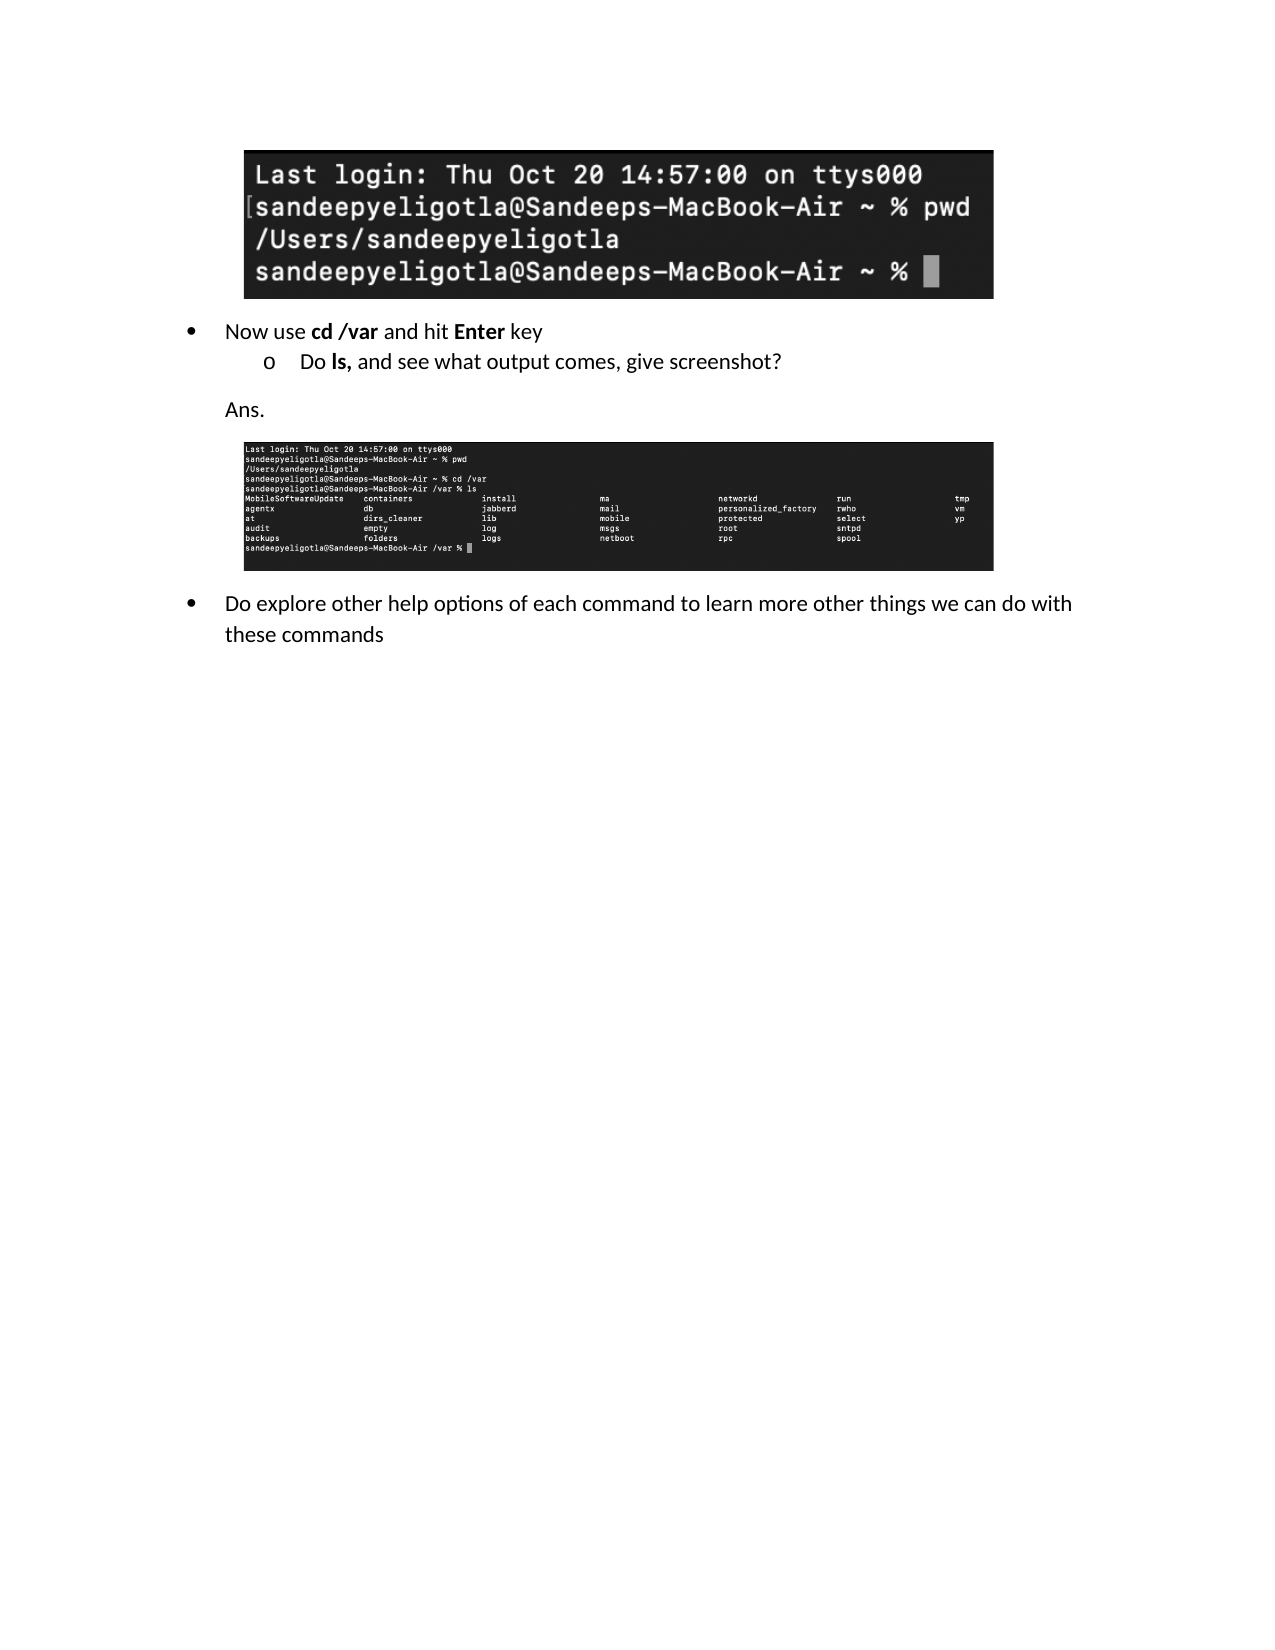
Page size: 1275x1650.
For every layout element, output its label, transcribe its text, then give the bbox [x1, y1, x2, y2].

text Ans. [225, 396, 1125, 424]
list Do ls, and see what output comes, give screenshot? [262, 347, 1125, 377]
list Do explore other help options of each command to learn more other things we can do with these commands [187, 589, 1125, 648]
list Now use cd /var and hit Enter key [187, 317, 1125, 345]
